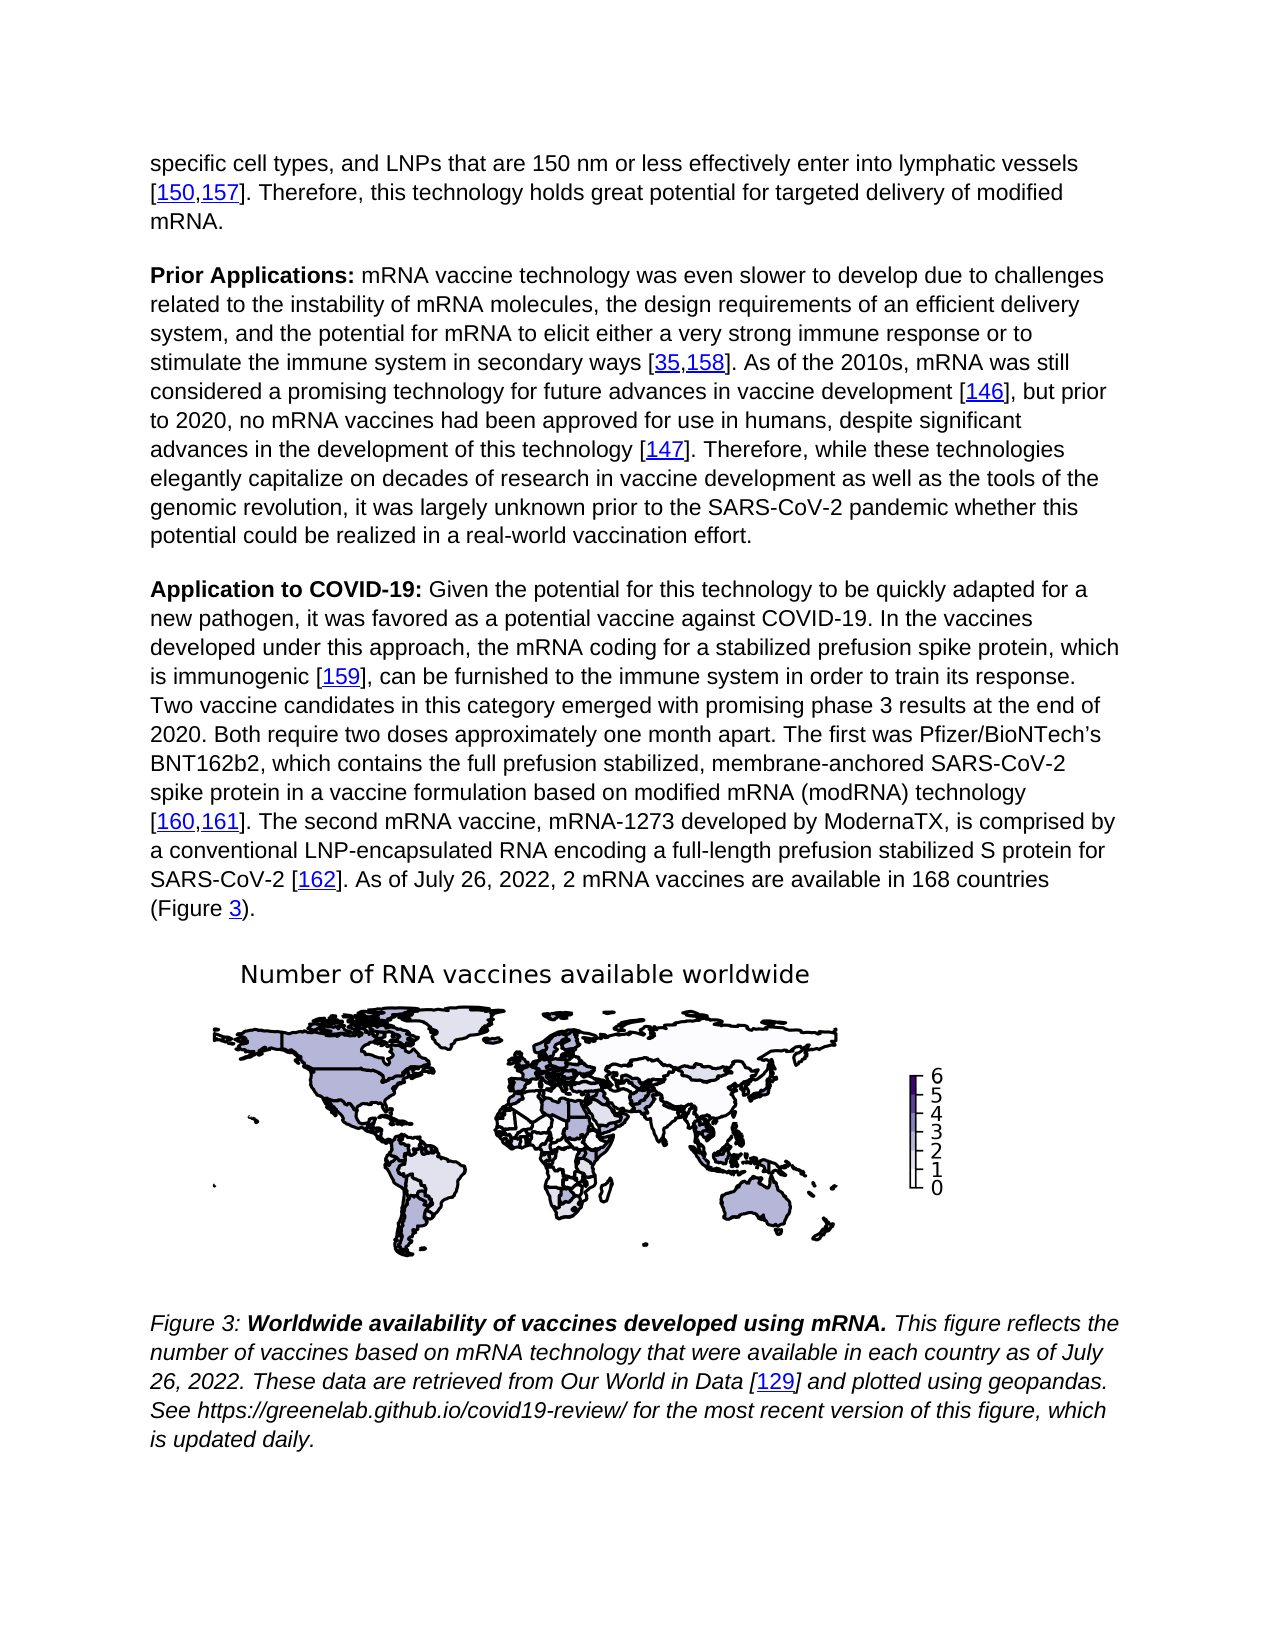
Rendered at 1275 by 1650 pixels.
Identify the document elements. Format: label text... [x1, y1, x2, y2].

text Application to COVID-19: Given the potential for this technology to be quickly adapted for a new pathogen, it was favored as a potential vaccine against COVID-19. In the vaccines developed under this approach, the mRNA coding for a stabilized prefusion spike protein, which is immunogenic [159], can be furnished to the immune system in order to train its response. Two vaccine candidates in this category emerged with promising phase 3 results at the end of 2020. Both require two doses approximately one month apart. The first was Pfizer/BioNTech’s BNT162b2, which contains the full prefusion stabilized, membrane-anchored SARS-CoV-2 spike protein in a vaccine formulation based on modified mRNA (modRNA) technology [160,161]. The second mRNA vaccine, mRNA-1273 developed by ModernaTX, is comprised by a conventional LNP-encapsulated RNA encoding a full-length prefusion stabilized S protein for SARS-CoV-2 [162]. As of July 26, 2022, 2 mRNA vaccines are available in 168 countries (Figure 3). [150, 576, 1125, 921]
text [150, 150, 1125, 234]
picture [168, 948, 958, 1283]
text Figure 3: Worldwide availability of vaccines developed using mRNA. This figure reflects the number of vaccines based on mRNA technology that were available in each country as of July 26, 2022. These data are retrieved from Our World in Data [129] and plotted using geopandas. See https://greenelab.github.io/covid19-review/ for the most recent version of this figure, which is updated daily. [150, 1310, 1125, 1452]
text Prior Applications: mRNA vaccine technology was even slower to develop due to challenges related to the instability of mRNA molecules, the design requirements of an efficient delivery system, and the potential for mRNA to elicit either a very strong immune response or to stimulate the immune system in secondary ways [35,158]. As of the 2010s, mRNA was still considered a promising technology for future advances in vaccine development [146], but prior to 2020, no mRNA vaccines had been approved for use in humans, despite significant advances in the development of this technology [147]. Therefore, while these technologies elegantly capitalize on decades of research in vaccine development as well as the tools of the genomic revolution, it was largely unknown prior to the SARS-CoV-2 pandemic whether this potential could be realized in a real-world vaccination effort. [150, 262, 1125, 549]
